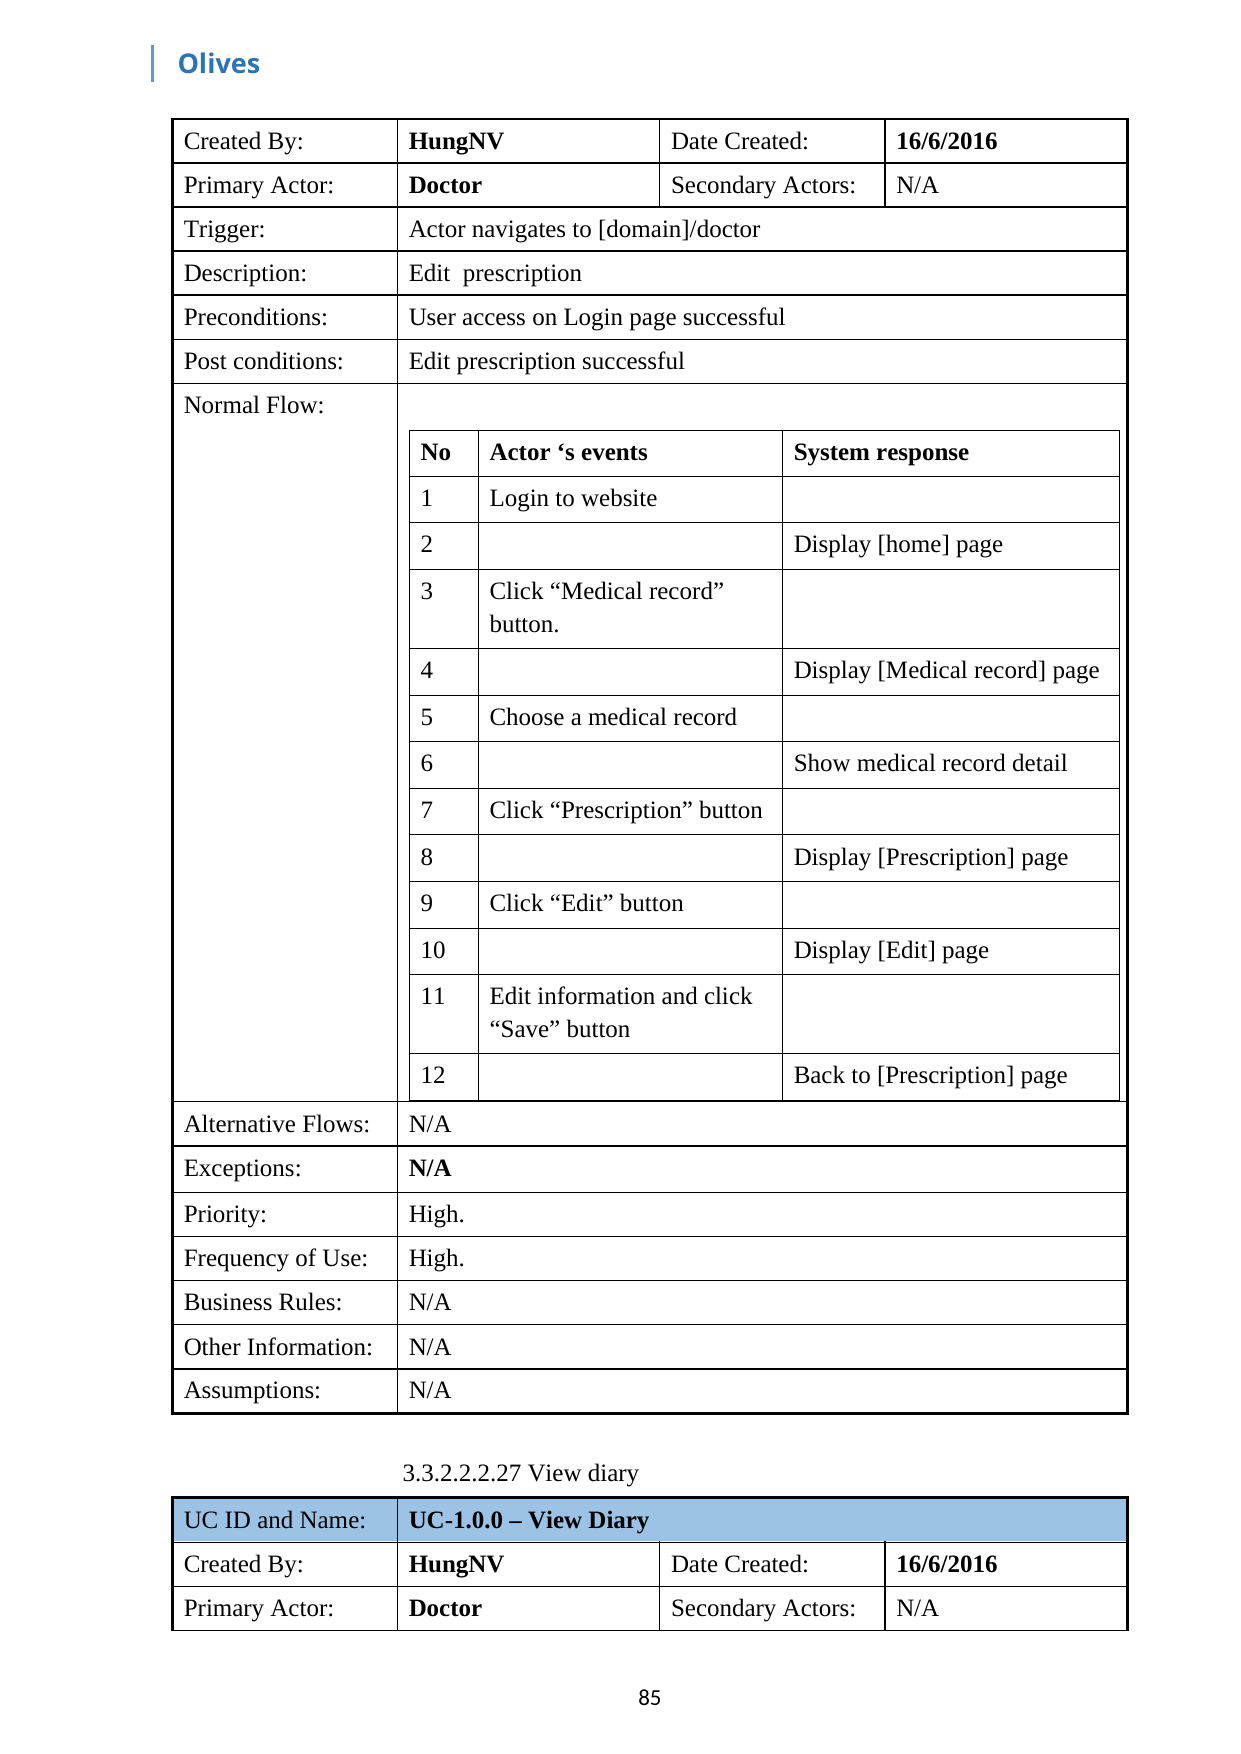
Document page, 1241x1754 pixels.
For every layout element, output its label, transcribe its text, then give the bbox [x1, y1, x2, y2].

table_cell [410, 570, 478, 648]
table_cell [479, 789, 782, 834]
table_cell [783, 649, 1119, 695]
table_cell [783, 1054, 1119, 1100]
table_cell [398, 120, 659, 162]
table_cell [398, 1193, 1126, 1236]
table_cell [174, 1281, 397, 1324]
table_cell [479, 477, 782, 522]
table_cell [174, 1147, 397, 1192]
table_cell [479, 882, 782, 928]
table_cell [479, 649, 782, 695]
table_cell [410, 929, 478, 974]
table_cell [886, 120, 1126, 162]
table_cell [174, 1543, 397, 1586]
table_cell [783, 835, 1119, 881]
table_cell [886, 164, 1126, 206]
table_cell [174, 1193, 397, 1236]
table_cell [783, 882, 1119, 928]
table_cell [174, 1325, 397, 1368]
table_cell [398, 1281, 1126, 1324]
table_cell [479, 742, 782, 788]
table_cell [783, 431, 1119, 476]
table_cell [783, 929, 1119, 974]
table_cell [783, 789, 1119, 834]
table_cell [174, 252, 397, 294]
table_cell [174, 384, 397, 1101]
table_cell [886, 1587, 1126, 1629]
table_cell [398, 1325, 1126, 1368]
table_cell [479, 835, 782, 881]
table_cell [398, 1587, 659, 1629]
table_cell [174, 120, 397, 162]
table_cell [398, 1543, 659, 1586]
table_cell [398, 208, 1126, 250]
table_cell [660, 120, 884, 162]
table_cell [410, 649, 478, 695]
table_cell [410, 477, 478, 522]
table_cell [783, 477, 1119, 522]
text 3.3.2.2.2.27 View diary [327, 1458, 1122, 1487]
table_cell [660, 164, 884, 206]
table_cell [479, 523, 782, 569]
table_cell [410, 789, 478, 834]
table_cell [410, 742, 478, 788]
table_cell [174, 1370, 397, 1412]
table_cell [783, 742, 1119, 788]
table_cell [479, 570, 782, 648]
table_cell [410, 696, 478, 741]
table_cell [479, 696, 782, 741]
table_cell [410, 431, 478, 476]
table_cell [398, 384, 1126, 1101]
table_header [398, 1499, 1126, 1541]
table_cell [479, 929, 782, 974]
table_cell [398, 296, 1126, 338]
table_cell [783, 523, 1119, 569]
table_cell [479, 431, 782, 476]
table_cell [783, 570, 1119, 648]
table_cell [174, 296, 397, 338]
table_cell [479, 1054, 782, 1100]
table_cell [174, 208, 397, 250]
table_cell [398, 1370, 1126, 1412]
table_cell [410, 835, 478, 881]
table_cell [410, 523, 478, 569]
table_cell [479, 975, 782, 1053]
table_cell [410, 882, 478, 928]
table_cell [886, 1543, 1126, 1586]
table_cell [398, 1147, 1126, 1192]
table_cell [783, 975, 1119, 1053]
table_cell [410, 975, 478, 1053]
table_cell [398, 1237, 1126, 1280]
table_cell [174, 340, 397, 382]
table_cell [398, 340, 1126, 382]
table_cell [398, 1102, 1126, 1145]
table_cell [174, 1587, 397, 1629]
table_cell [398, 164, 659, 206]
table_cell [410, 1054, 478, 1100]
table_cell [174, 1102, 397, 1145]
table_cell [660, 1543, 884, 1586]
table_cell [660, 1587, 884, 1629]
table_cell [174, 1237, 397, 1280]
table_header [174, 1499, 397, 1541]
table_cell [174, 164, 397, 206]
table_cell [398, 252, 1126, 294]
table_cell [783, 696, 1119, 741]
